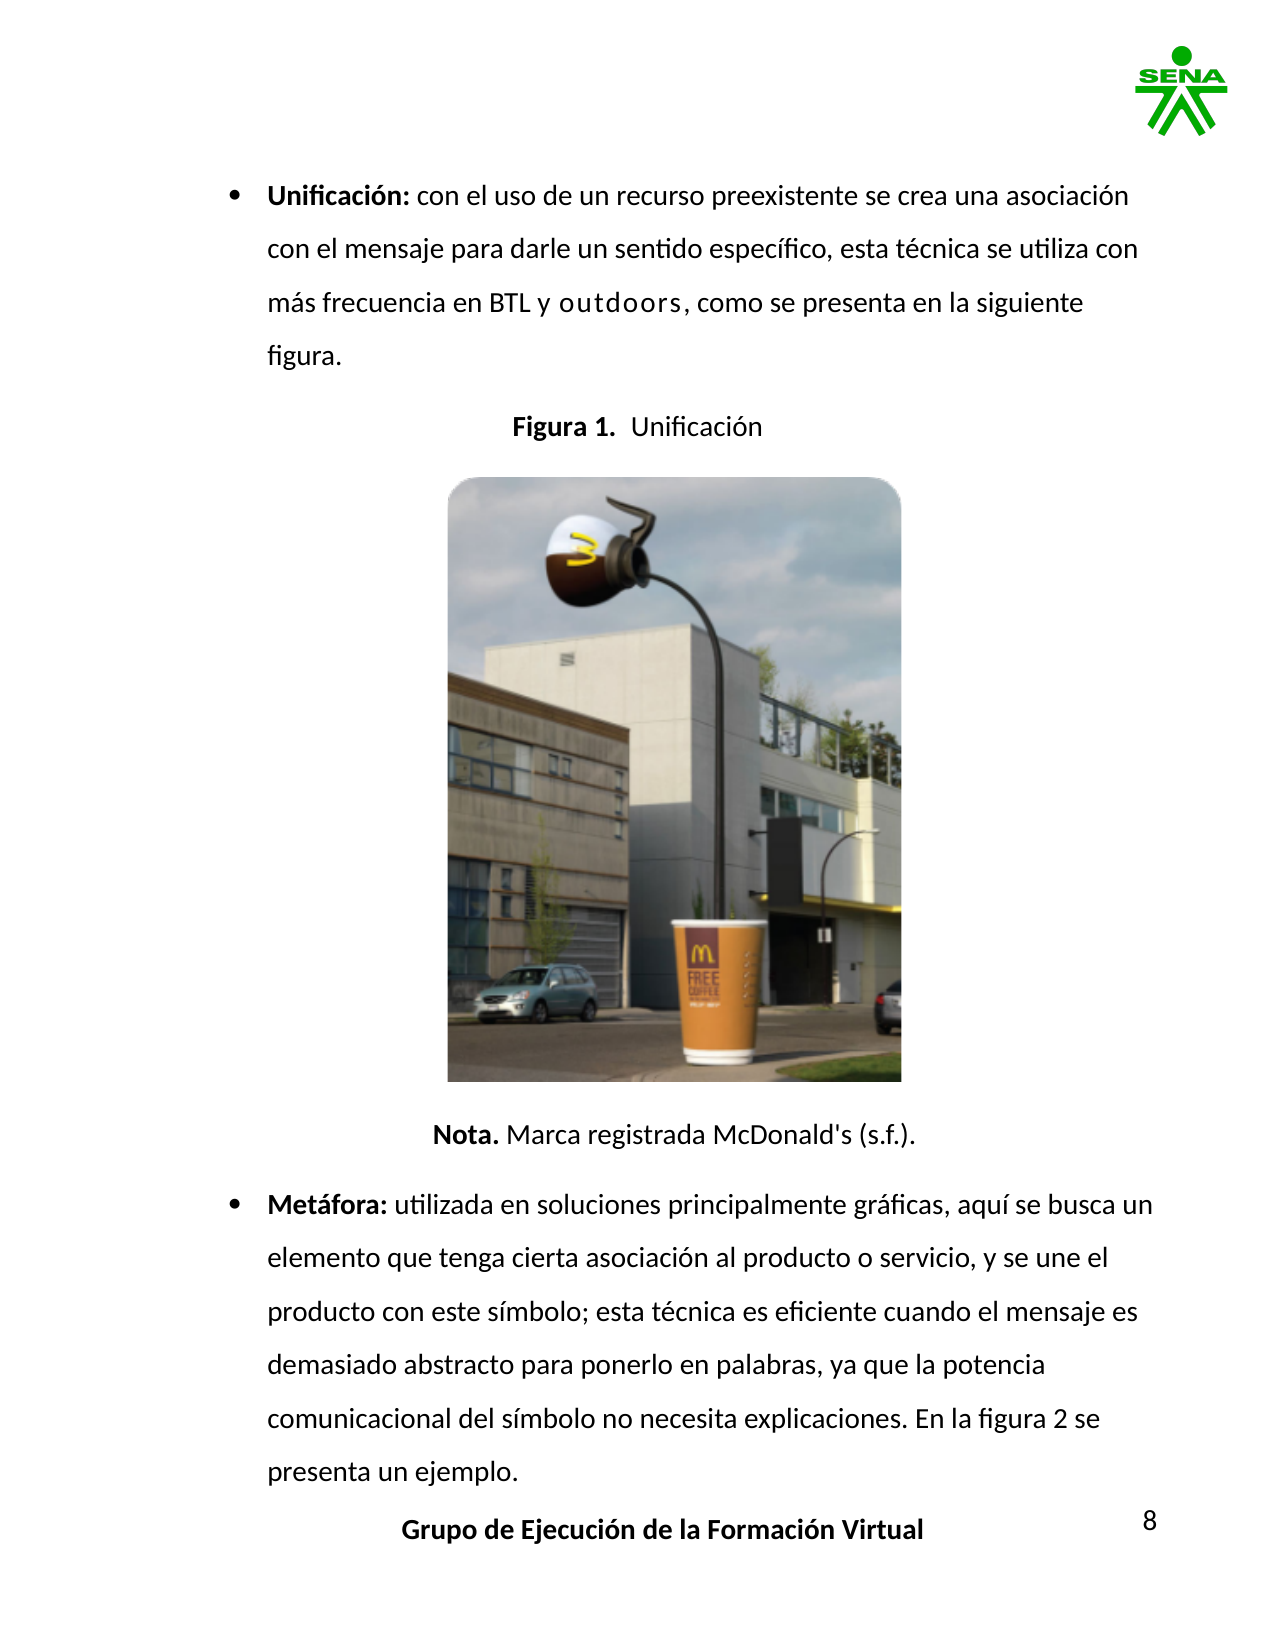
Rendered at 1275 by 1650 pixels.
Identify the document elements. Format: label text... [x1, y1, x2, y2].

text Nota. Marca registrada McDonald's (s.f.). [118, 1116, 1157, 1152]
picture [447, 477, 902, 1082]
list Unificación: con el uso de un recurso preexistente se crea una asociación con el mensaje para darle un sentido específico, esta técnica se utiliza con más frecuencia en BTL y outdoors, como se presenta en la siguiente figura. [229, 177, 1157, 373]
text Unificación [118, 408, 1157, 443]
list Metáfora: utilizada en soluciones principalmente gráficas, aquí se busca un elemento que tenga cierta asociación al producto o servicio, y se une el producto con este símbolo; esta técnica es eficiente cuando el mensaje es demasiado abstracto para ponerlo en palabras, ya que la potencia comunicacional del símbolo no necesita explicaciones. En la figura 2 se presenta un ejemplo. [229, 1186, 1157, 1489]
picture [1135, 46, 1228, 136]
